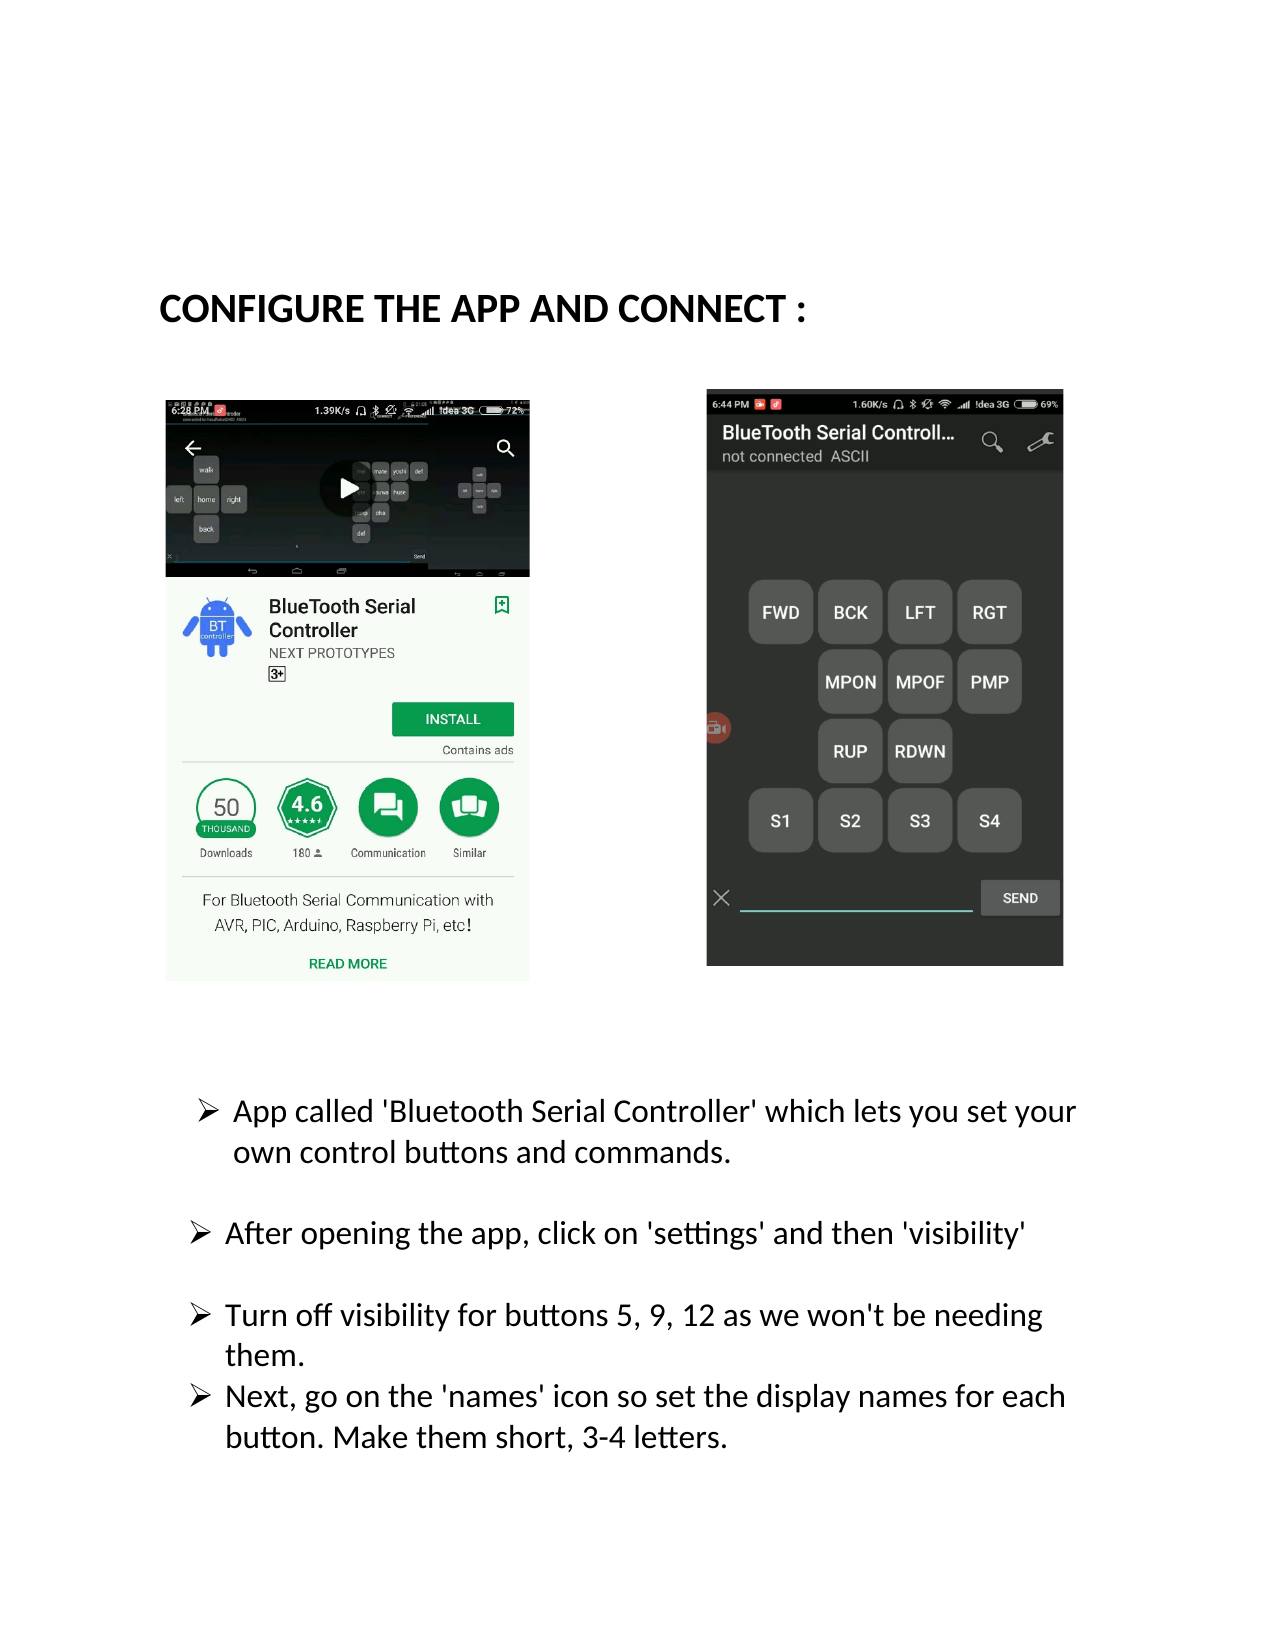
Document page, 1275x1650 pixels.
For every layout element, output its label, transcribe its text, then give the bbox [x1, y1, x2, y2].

list App called 'Bluetooth Serial Controller' which lets you set your own control buttons and commands. [195, 1090, 1125, 1171]
list Next, go on the 'names' icon so set the display names for each button. Make them short, 3-4 letters. [187, 1375, 1125, 1457]
picture [165, 400, 530, 981]
list Turn off visibility for buttons 5, 9, 12 as we won't be needing them. [187, 1294, 1125, 1375]
picture [706, 389, 1064, 966]
list After opening the app, click on 'settings' and then 'visibility' [187, 1212, 1125, 1253]
text CONFIGURE THE APP AND CONNECT : [150, 282, 1125, 333]
